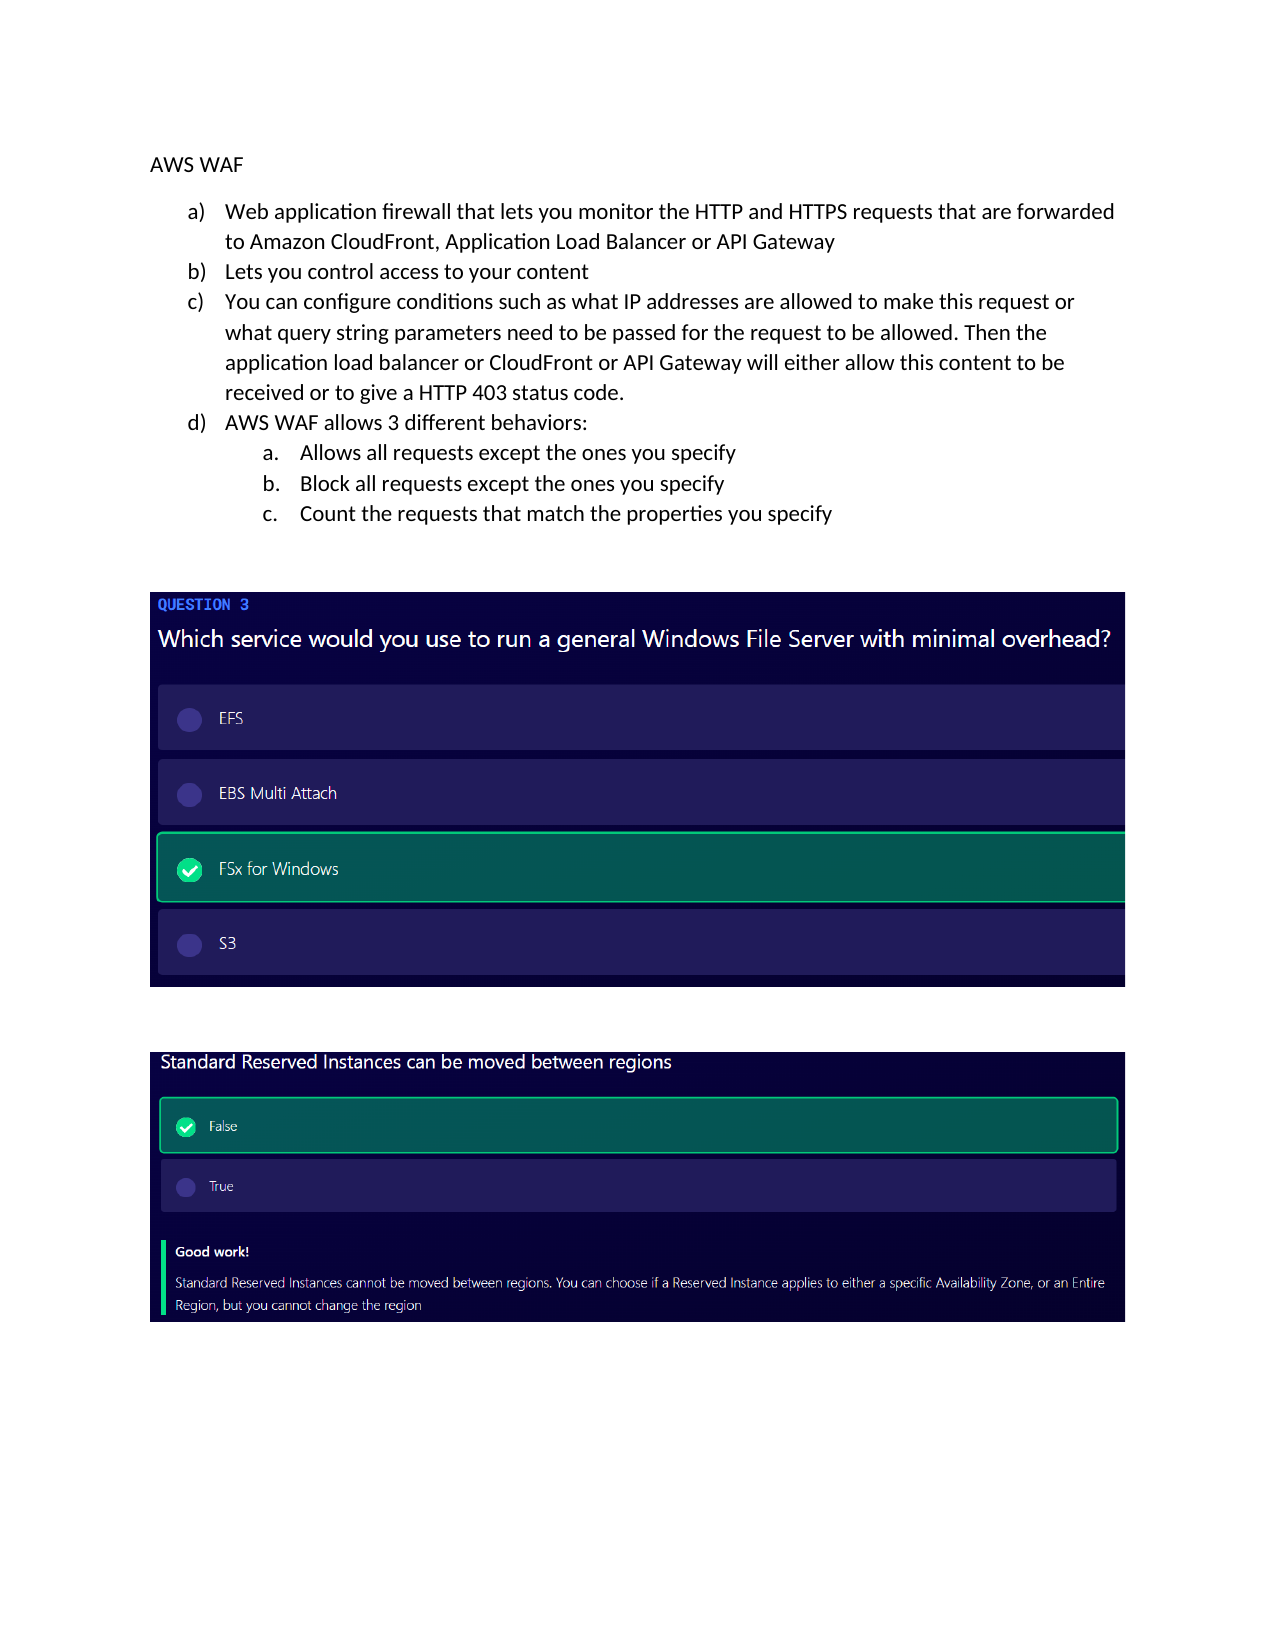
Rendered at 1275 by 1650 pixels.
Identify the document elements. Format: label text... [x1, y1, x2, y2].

picture [150, 592, 1125, 987]
list Allows all requests except the ones you specify [262, 438, 1125, 467]
list Web application firewall that lets you monitor the HTTP and HTTPS requests that are forwarded to Amazon CloudFront, Application Load Balancer or API Gateway [187, 197, 1125, 255]
list AWS WAF allows 3 different behaviors: [187, 408, 1125, 436]
picture [150, 1052, 1125, 1322]
list Lets you control access to your content [187, 257, 1125, 285]
text AWS WAF [150, 150, 1125, 178]
list You can configure conditions such as what IP addresses are allowed to make this request or what query string parameters need to be passed for the request to be allowed. Then the application load balancer or CloudFront or API Gateway will either allow this content to be received or to give a HTTP 403 status code. [187, 287, 1125, 406]
list Count the requests that match the properties you specify [262, 499, 1125, 527]
list Block all requests except the ones you specify [262, 469, 1125, 497]
